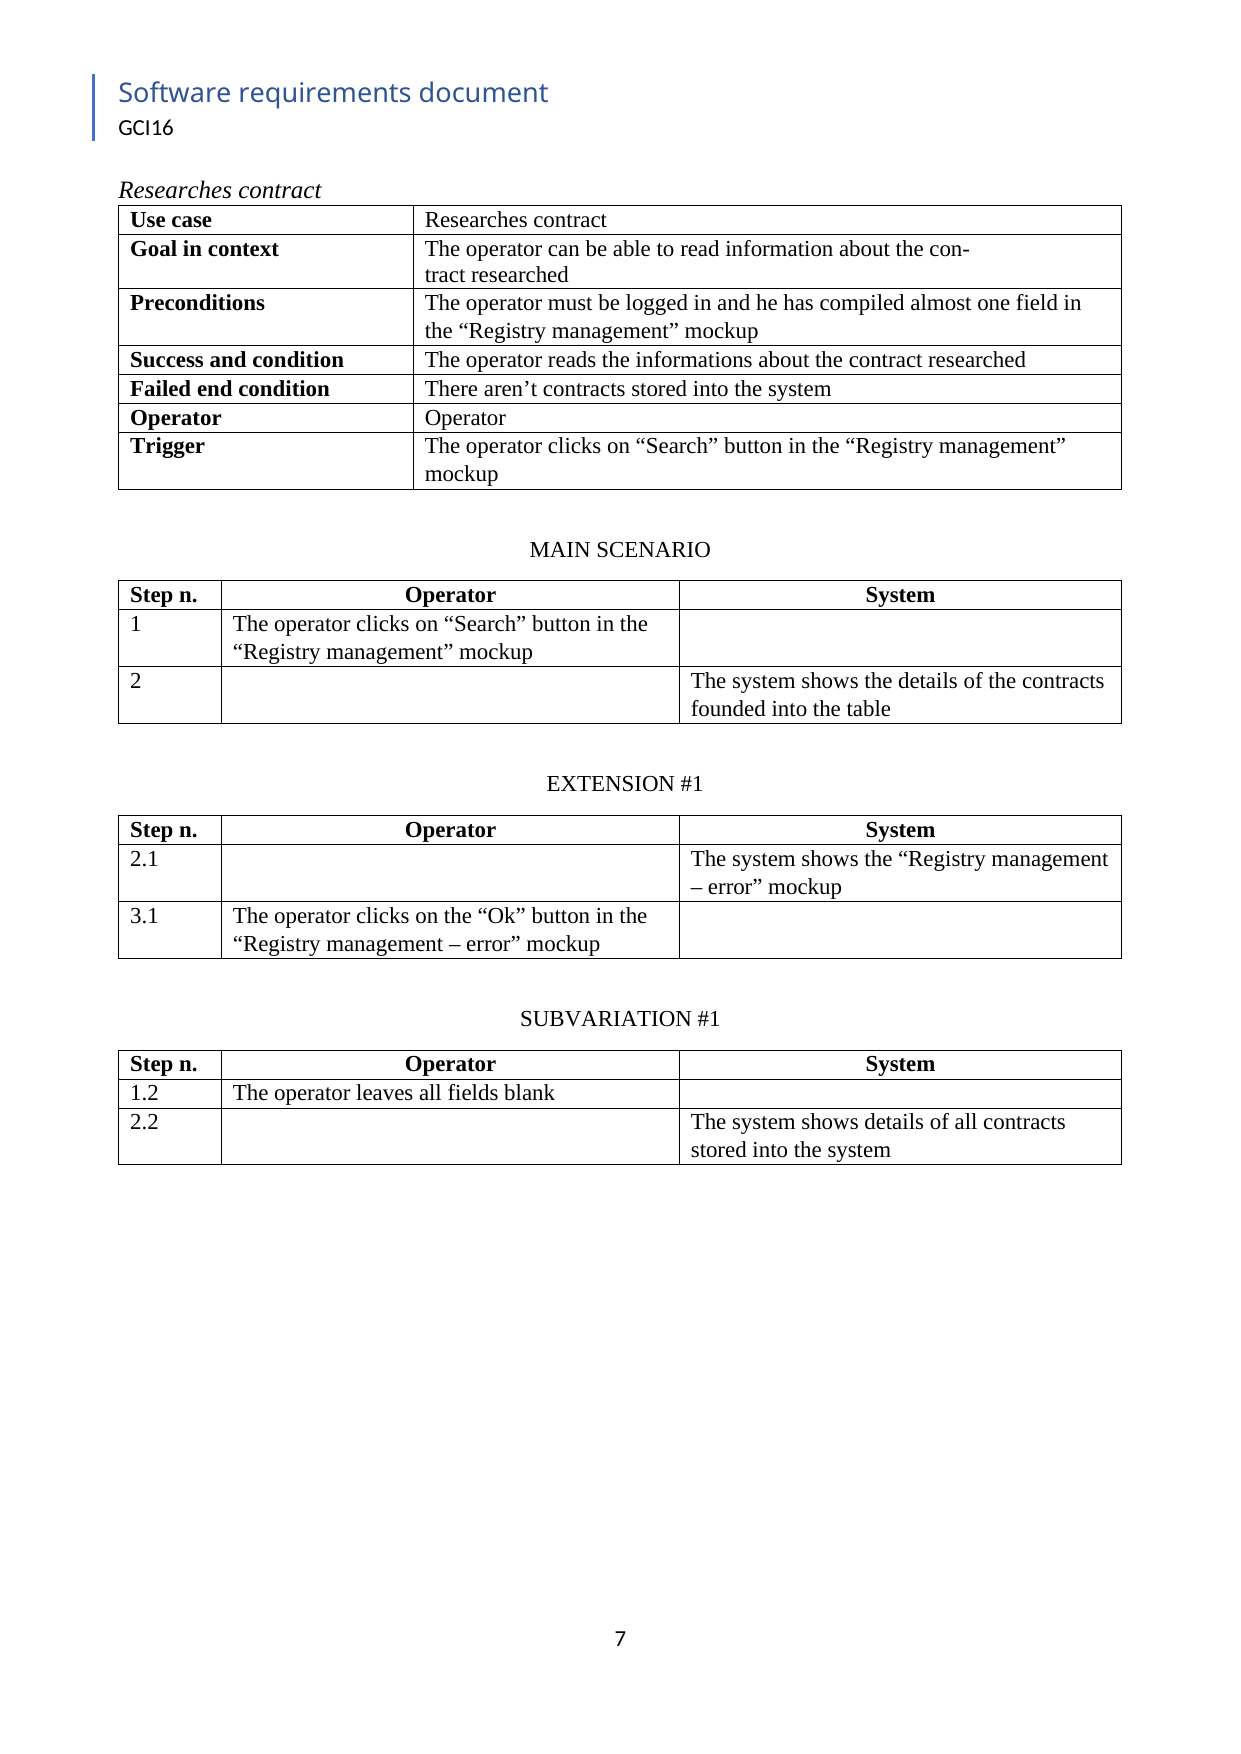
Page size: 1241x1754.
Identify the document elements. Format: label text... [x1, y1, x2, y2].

table_header Step n. [119, 816, 221, 844]
table_header System [680, 816, 1121, 844]
table_cell Preconditions [119, 289, 413, 345]
table_cell The operator can be able to read information about the con- tract researched [414, 235, 1121, 288]
text SUBVARIATION #1 [118, 1005, 1122, 1031]
table_header Researches contract [414, 206, 1121, 234]
table_cell Goal in context [119, 235, 413, 288]
table_cell The system shows details of all contracts stored into the system [680, 1109, 1121, 1164]
table_cell Trigger [119, 433, 413, 488]
table_cell The operator clicks on “Search” button in the “Registry management” mockup [222, 610, 679, 666]
table_cell There aren’t contracts stored into the system [414, 375, 1121, 403]
table_cell The operator reads the informations about the contract researched [414, 346, 1121, 374]
table_cell 1.2 [119, 1080, 221, 1107]
table_header Operator [222, 816, 679, 844]
table_cell [680, 1080, 1121, 1107]
table_cell 2.1 [119, 845, 221, 901]
table_cell 2.2 [119, 1109, 221, 1164]
table_header Use case [119, 206, 413, 234]
table_cell [680, 902, 1121, 958]
table_cell [222, 1109, 679, 1164]
table_header Operator [222, 1051, 679, 1078]
table_header Step n. [119, 581, 221, 609]
text MAIN SCENARIO [118, 536, 1122, 562]
table_header System [680, 1051, 1121, 1078]
table_cell Failed end condition [119, 375, 413, 403]
table_cell Operator [414, 404, 1121, 432]
table_cell Operator [119, 404, 413, 432]
table_cell Success and condition [119, 346, 413, 374]
table_cell The operator must be logged in and he has compiled almost one field in the “Registry management” mockup [414, 289, 1121, 345]
table_cell [680, 610, 1121, 666]
table_cell The system shows the details of the contracts founded into the table [680, 667, 1121, 723]
table_cell 3.1 [119, 902, 221, 958]
table_header Operator [222, 581, 679, 609]
table_header Step n. [119, 1051, 221, 1078]
table_cell The operator leaves all fields blank [222, 1080, 679, 1107]
table_cell The operator clicks on “Search” button in the “Registry management” mockup [414, 433, 1121, 488]
table_cell The operator clicks on the “Ok” button in the “Registry management – error” mockup [222, 902, 679, 958]
table_cell The system shows the “Registry management – error” mockup [680, 845, 1121, 901]
table_cell [222, 845, 679, 901]
table_header System [680, 581, 1121, 609]
table_cell 2 [119, 667, 221, 723]
subtitle Researches contract [118, 175, 1122, 203]
table_cell 1 [119, 610, 221, 666]
text EXTENSION #1 [118, 770, 1122, 797]
table_cell [222, 667, 679, 723]
